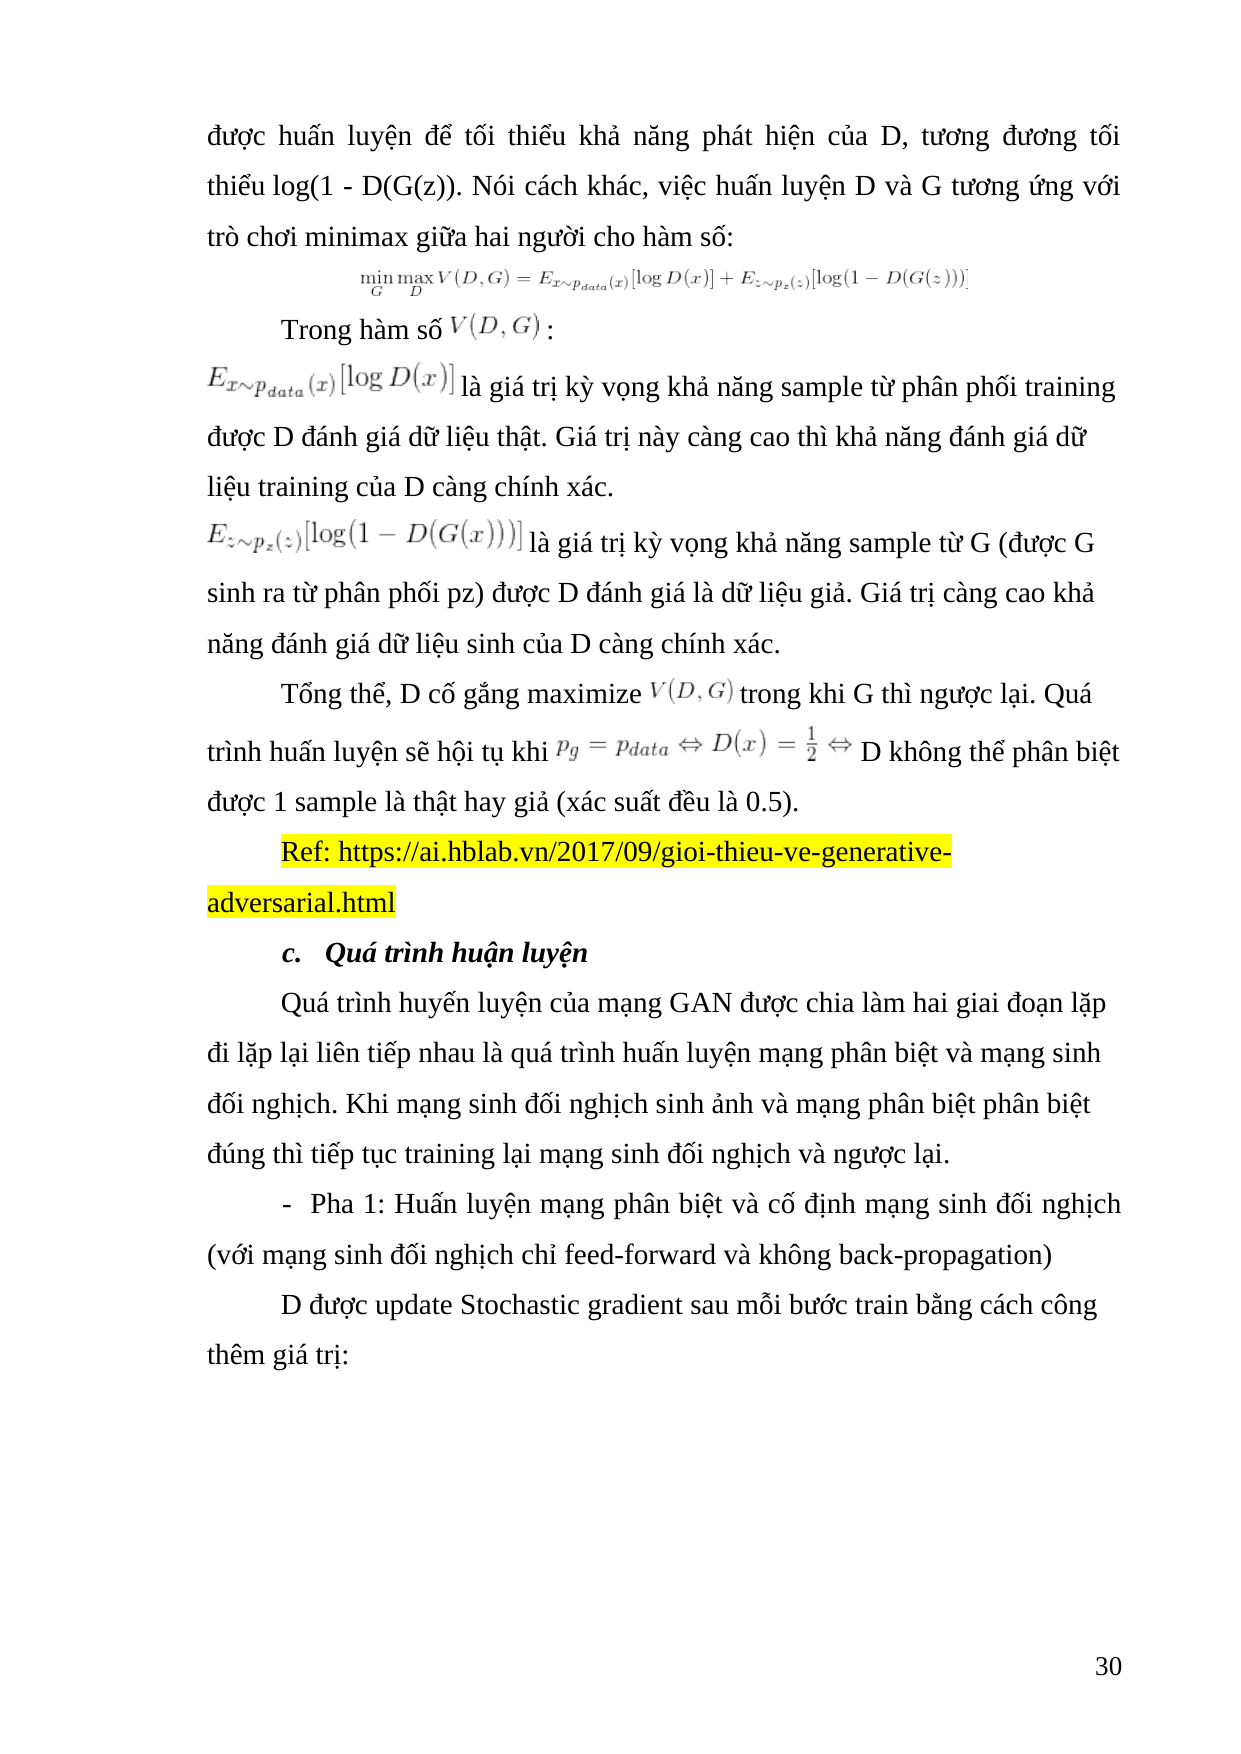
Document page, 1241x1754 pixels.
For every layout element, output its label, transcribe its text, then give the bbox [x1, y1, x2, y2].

picture [360, 269, 968, 296]
picture [206, 519, 522, 553]
text Tổng thể, D cố gắng maximize trong khi G thì ngược lại. Quá trình huấn luyện sẽ hội tụ khi D không thể phân biệt được 1 sample là thật hay giả (xác suất đều là 0.5). [207, 676, 1122, 818]
text D được update Stochastic gradient sau mỗi bước train bằng cách công thêm giá trị: [207, 1287, 1122, 1371]
text Ref: https://ai.hblab.vn/2017/09/gioi-thieu-ve-generative-adversarial.html [207, 834, 1122, 918]
picture [649, 678, 733, 704]
text Trong hàm số : là giá trị kỳ vọng khả năng sample từ phân phối training được D đánh giá dữ liệu thật. Giá trị này càng cao thì khả năng đánh giá dữ liệu training của D càng chính xác. là giá trị kỳ vọng khả năng sample từ G (được G sinh ra từ phân phối pz) được D đánh giá là dữ liệu giả. Giá trị càng cao khả năng đánh giá dữ liệu sinh của D càng chính xác. [207, 312, 1122, 659]
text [207, 118, 1122, 252]
picture [206, 362, 454, 397]
text Quá trình huyến luyện của mạng GAN được chia làm hai giai đoạn lặp đi lặp lại liên tiếp nhau là quá trình huấn luyện mạng phân biệt và mạng sinh đối nghịch. Khi mạng sinh đối nghịch sinh ảnh và mạng phân biệt phân biệt đúng thì tiếp tục training lại mạng sinh đối nghịch và ngược lại. [207, 985, 1122, 1170]
list Pha 1: Huấn luyện mạng phân biệt và cố định mạng sinh đối nghịch (với mạng sinh đối nghịch chỉ feed-forward và không back-propagation) [207, 1187, 1122, 1270]
picture [450, 313, 539, 340]
picture [556, 726, 853, 761]
list Quá trình huận luyện [207, 935, 1122, 968]
